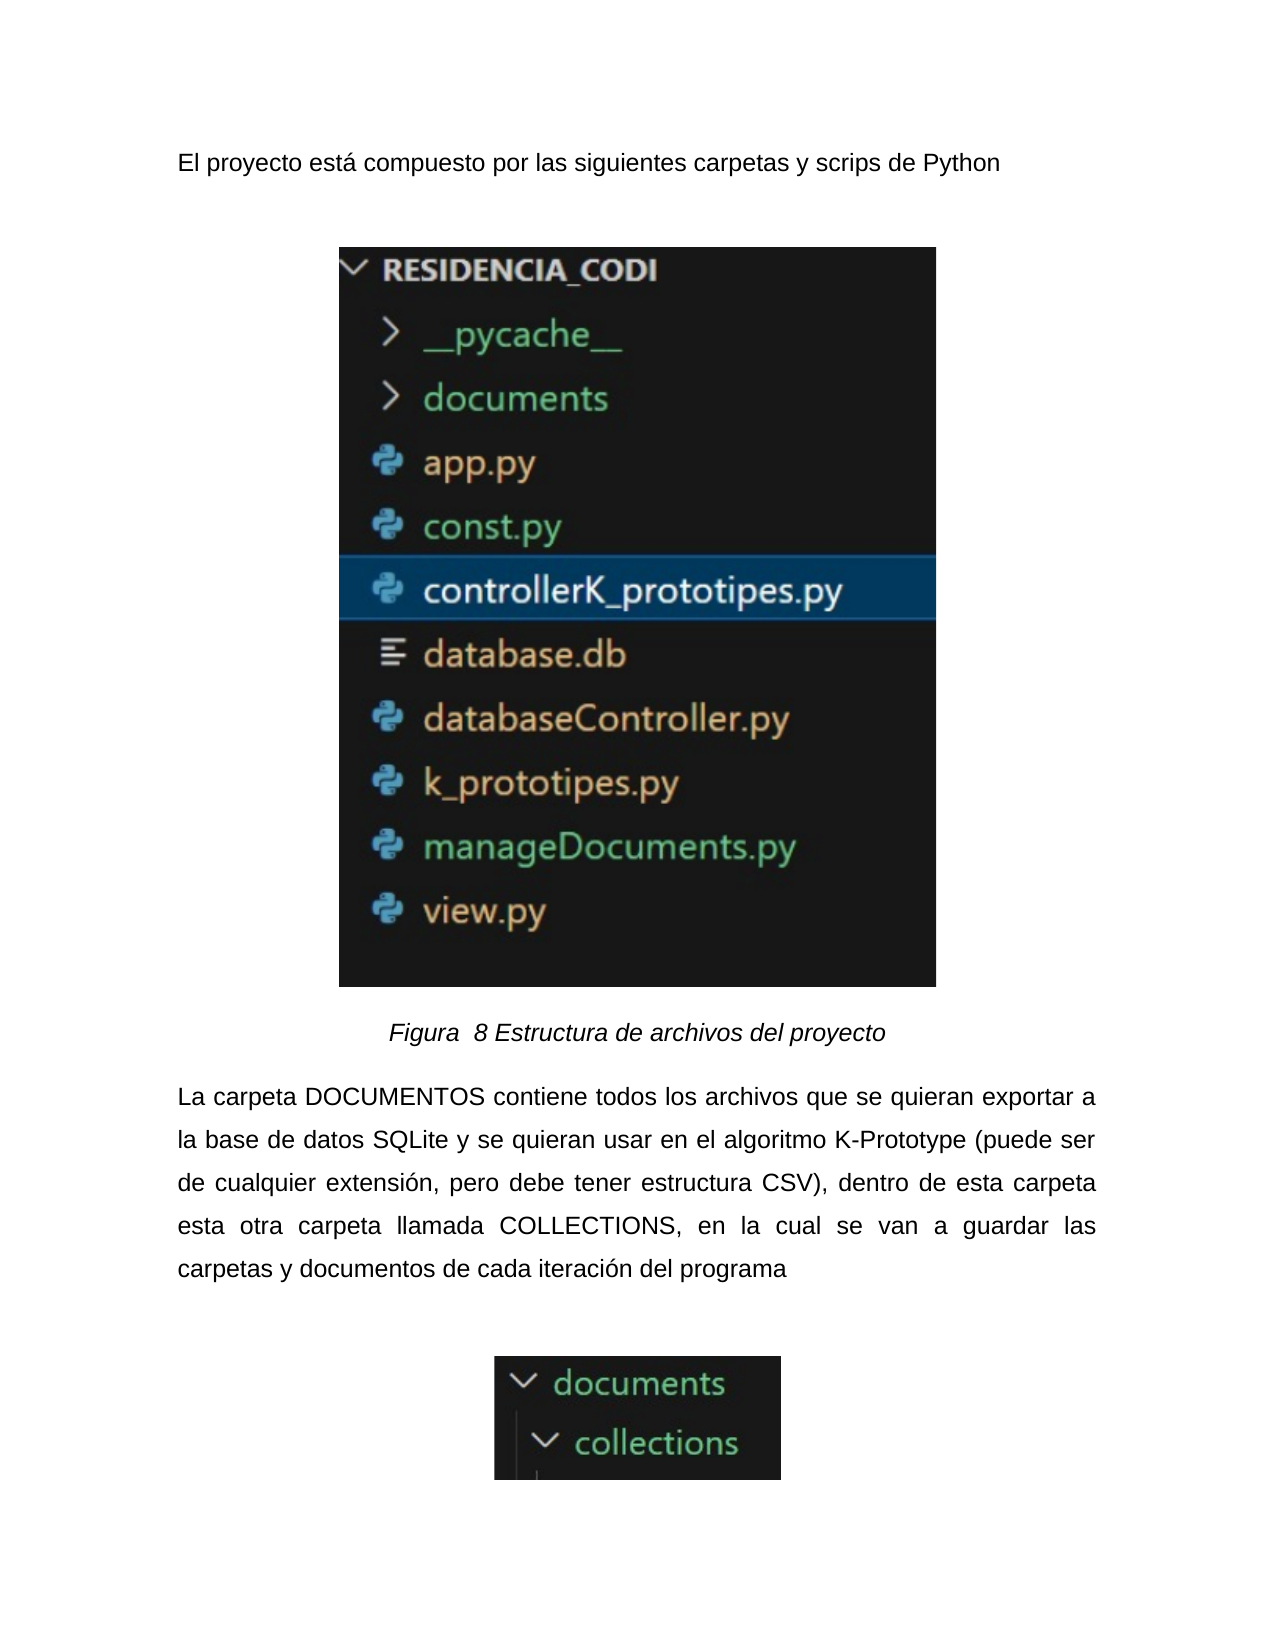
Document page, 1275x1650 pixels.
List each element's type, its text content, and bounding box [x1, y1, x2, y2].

text Figura 8 Estructura de archivos del proyecto [177, 1017, 1098, 1046]
picture [339, 247, 937, 987]
picture [494, 1356, 781, 1480]
text El proyecto está compuesto por las siguientes carpetas y scrips de Python [177, 148, 1098, 176]
text La carpeta DOCUMENTOS contiene todos los archivos que se quieran exportar a la base de datos SQLite y se quieran usar en el algoritmo K-Prototype (puede ser de cualquier extensión, pero debe tener estructura CSV), dentro de esta carpeta esta otra carpeta llamada COLLECTIONS, en la cual se van a guardar las carpetas y documentos de cada iteración del programa [177, 1081, 1098, 1283]
